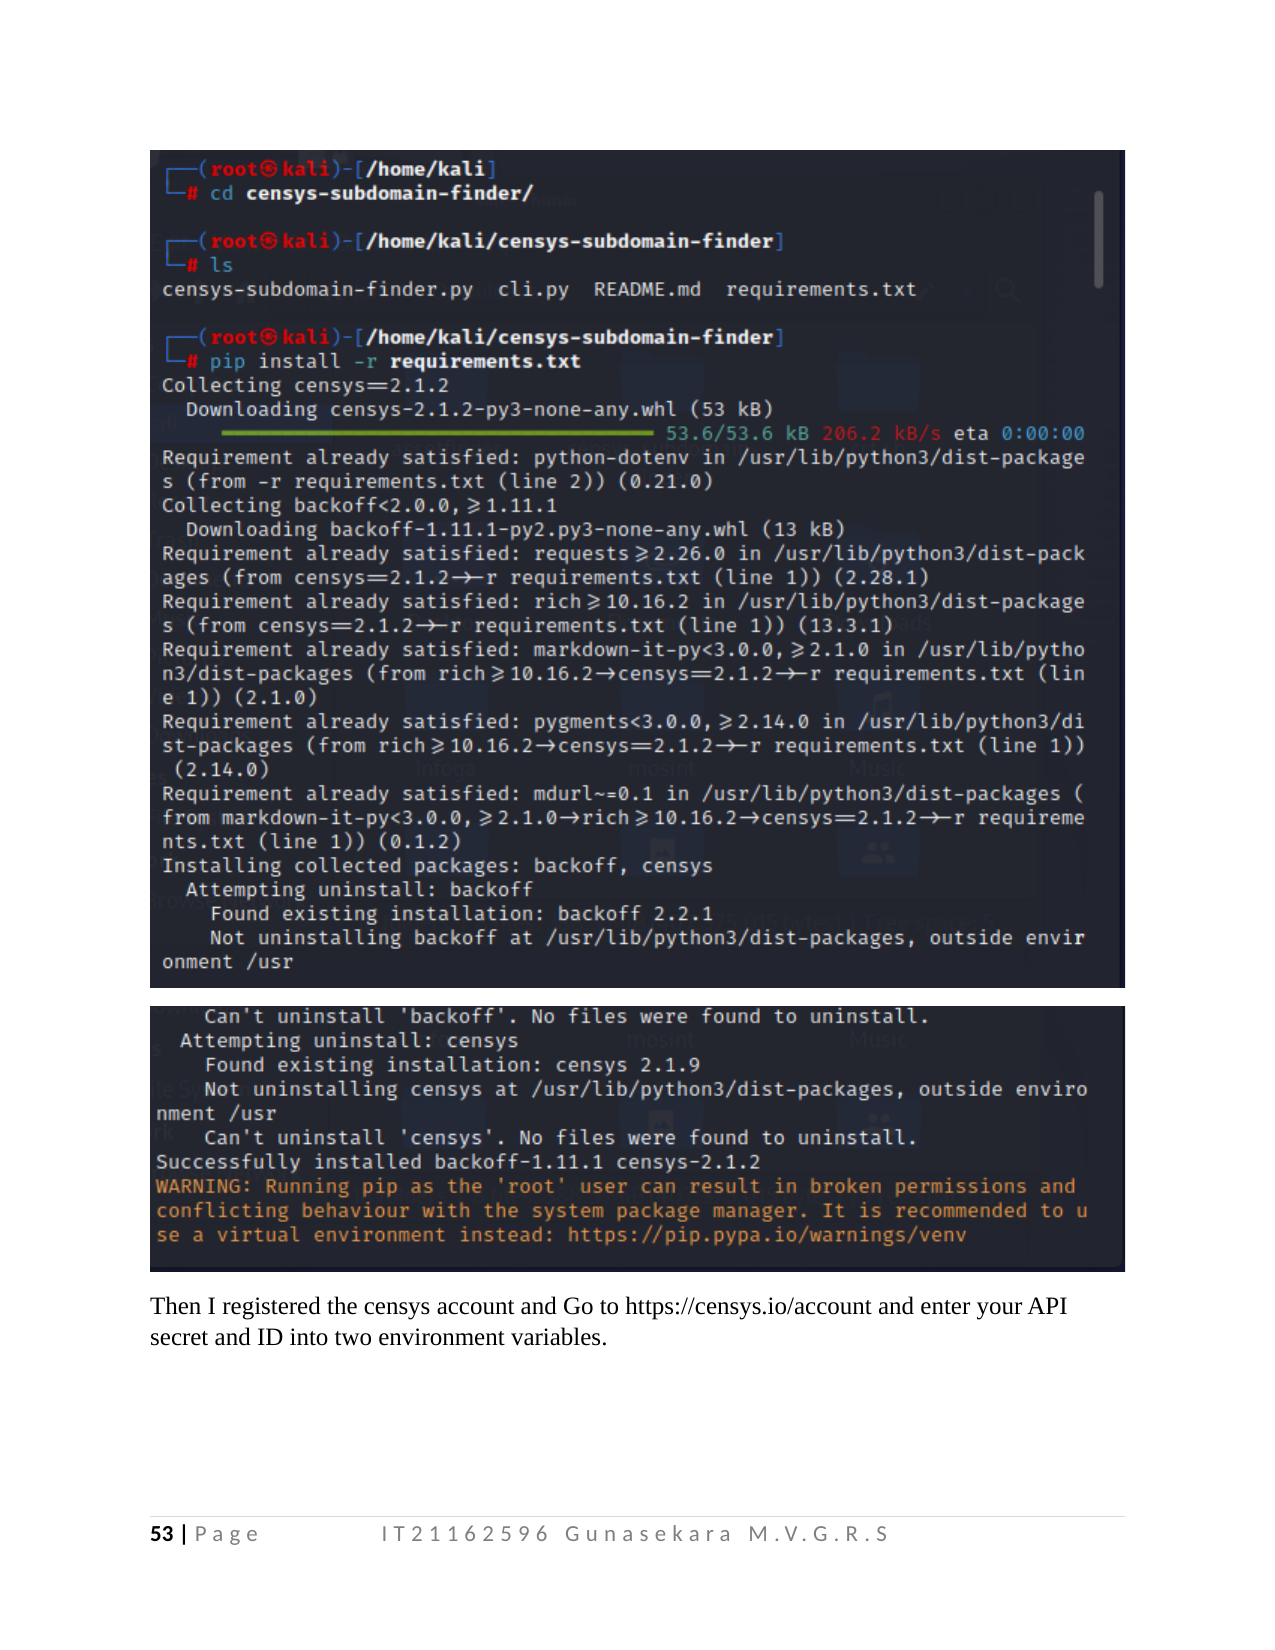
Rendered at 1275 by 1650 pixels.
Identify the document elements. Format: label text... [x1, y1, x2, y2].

picture [150, 1006, 1125, 1272]
text Then I registered the censys account and Go to https://censys.io/account and enter your API secret and ID into two environment variables. [150, 1291, 1125, 1351]
picture [150, 150, 1125, 988]
